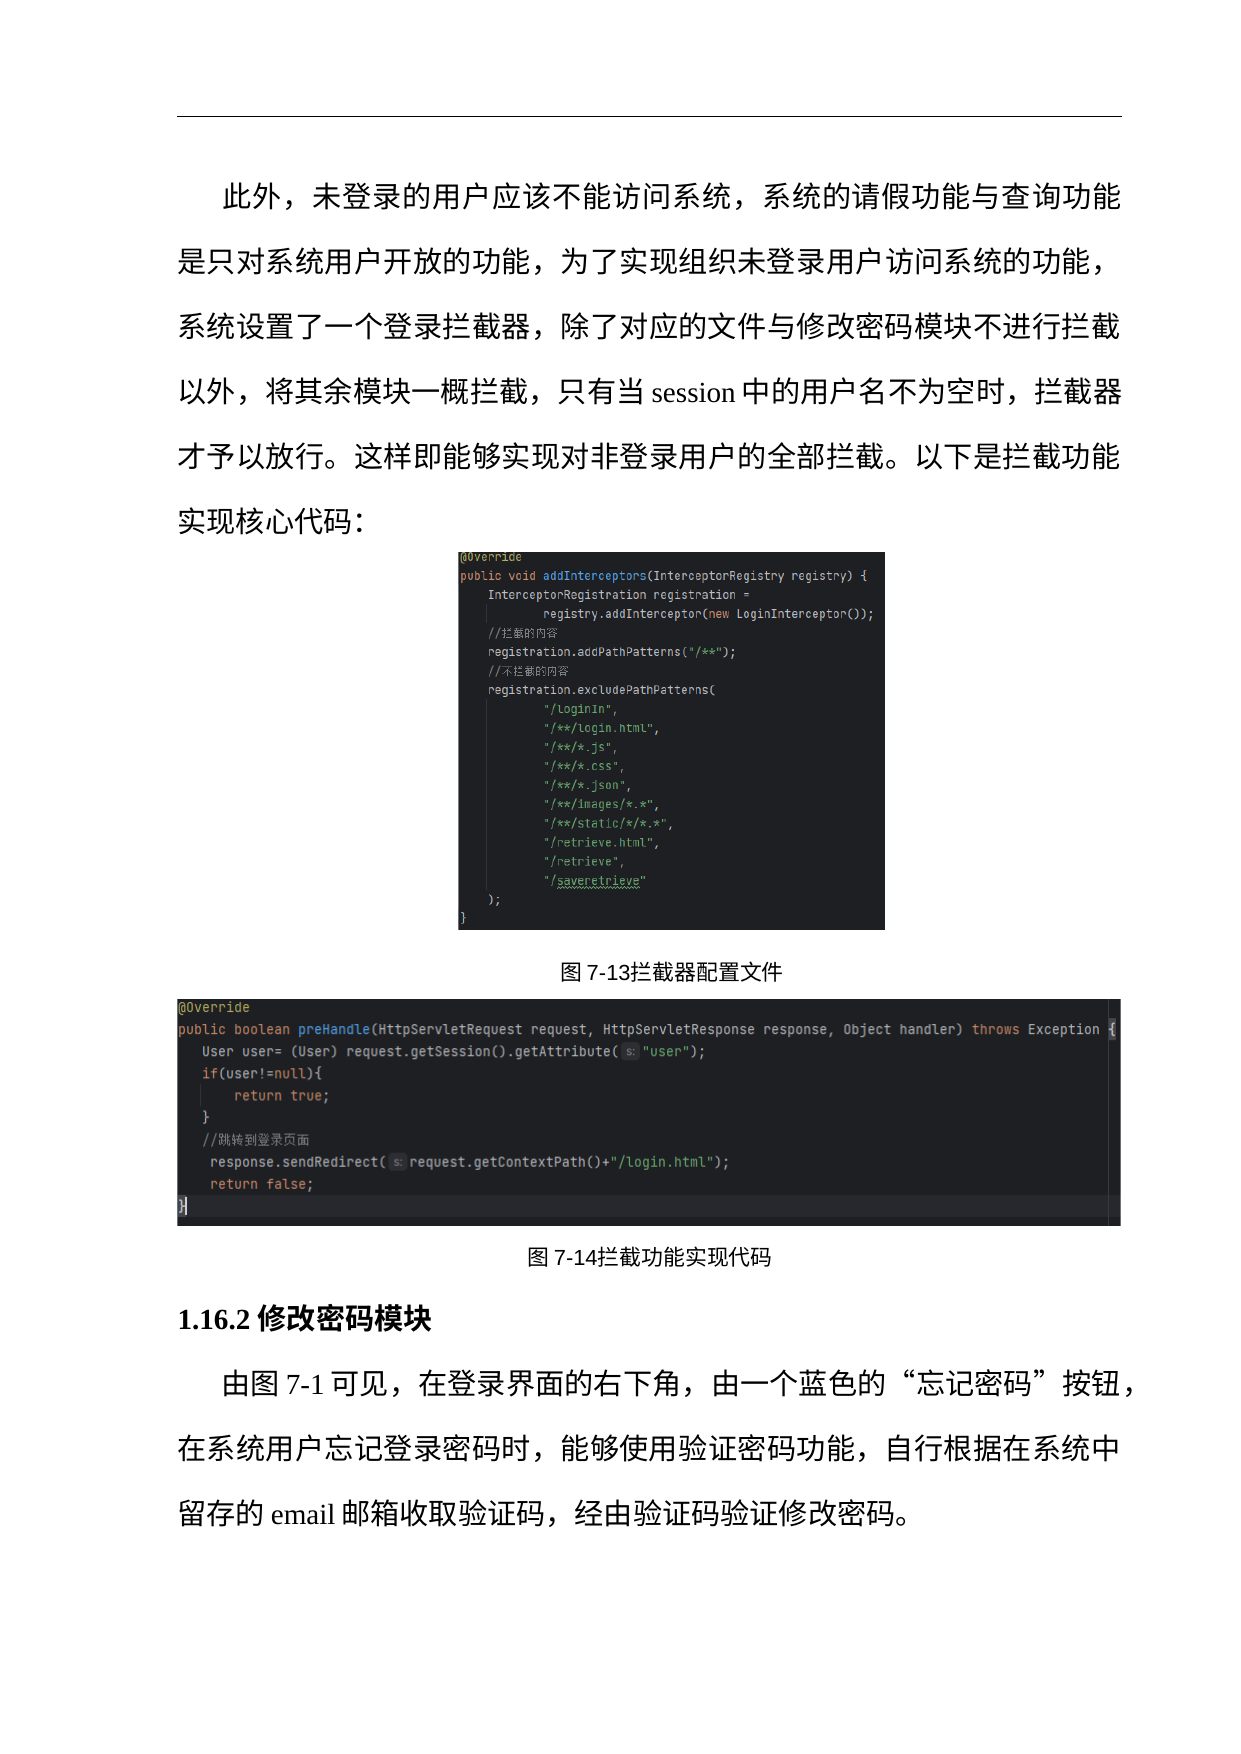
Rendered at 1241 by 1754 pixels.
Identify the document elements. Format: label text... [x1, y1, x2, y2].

text 此外，未登录的用户应该不能访问系统，系统的请假功能与查询功能是只对系统用户开放的功能，为了实现组织未登录用户访问系统的功能，系统设置了一个登录拦截器，除了对应的文件与修改密码模块不进行拦截以外，将其余模块一概拦截，只有当session中的用户名不为空时，拦截器才予以放行。这样即能够实现对非登录用户的全部拦截。以下是拦截功能实现核心代码： [177, 162, 1122, 552]
picture [177, 999, 1121, 1226]
subtitle 修改密码模块 [177, 1284, 1122, 1349]
picture [458, 552, 885, 930]
text 由图7-1可见，在登录界面的右下角，由一个蓝色的“忘记密码”按钮，在系统用户忘记登录密码时，能够使用验证密码功能，自行根据在系统中留存的email邮箱收取验证码，经由验证码验证修改密码。 [177, 1349, 1122, 1544]
